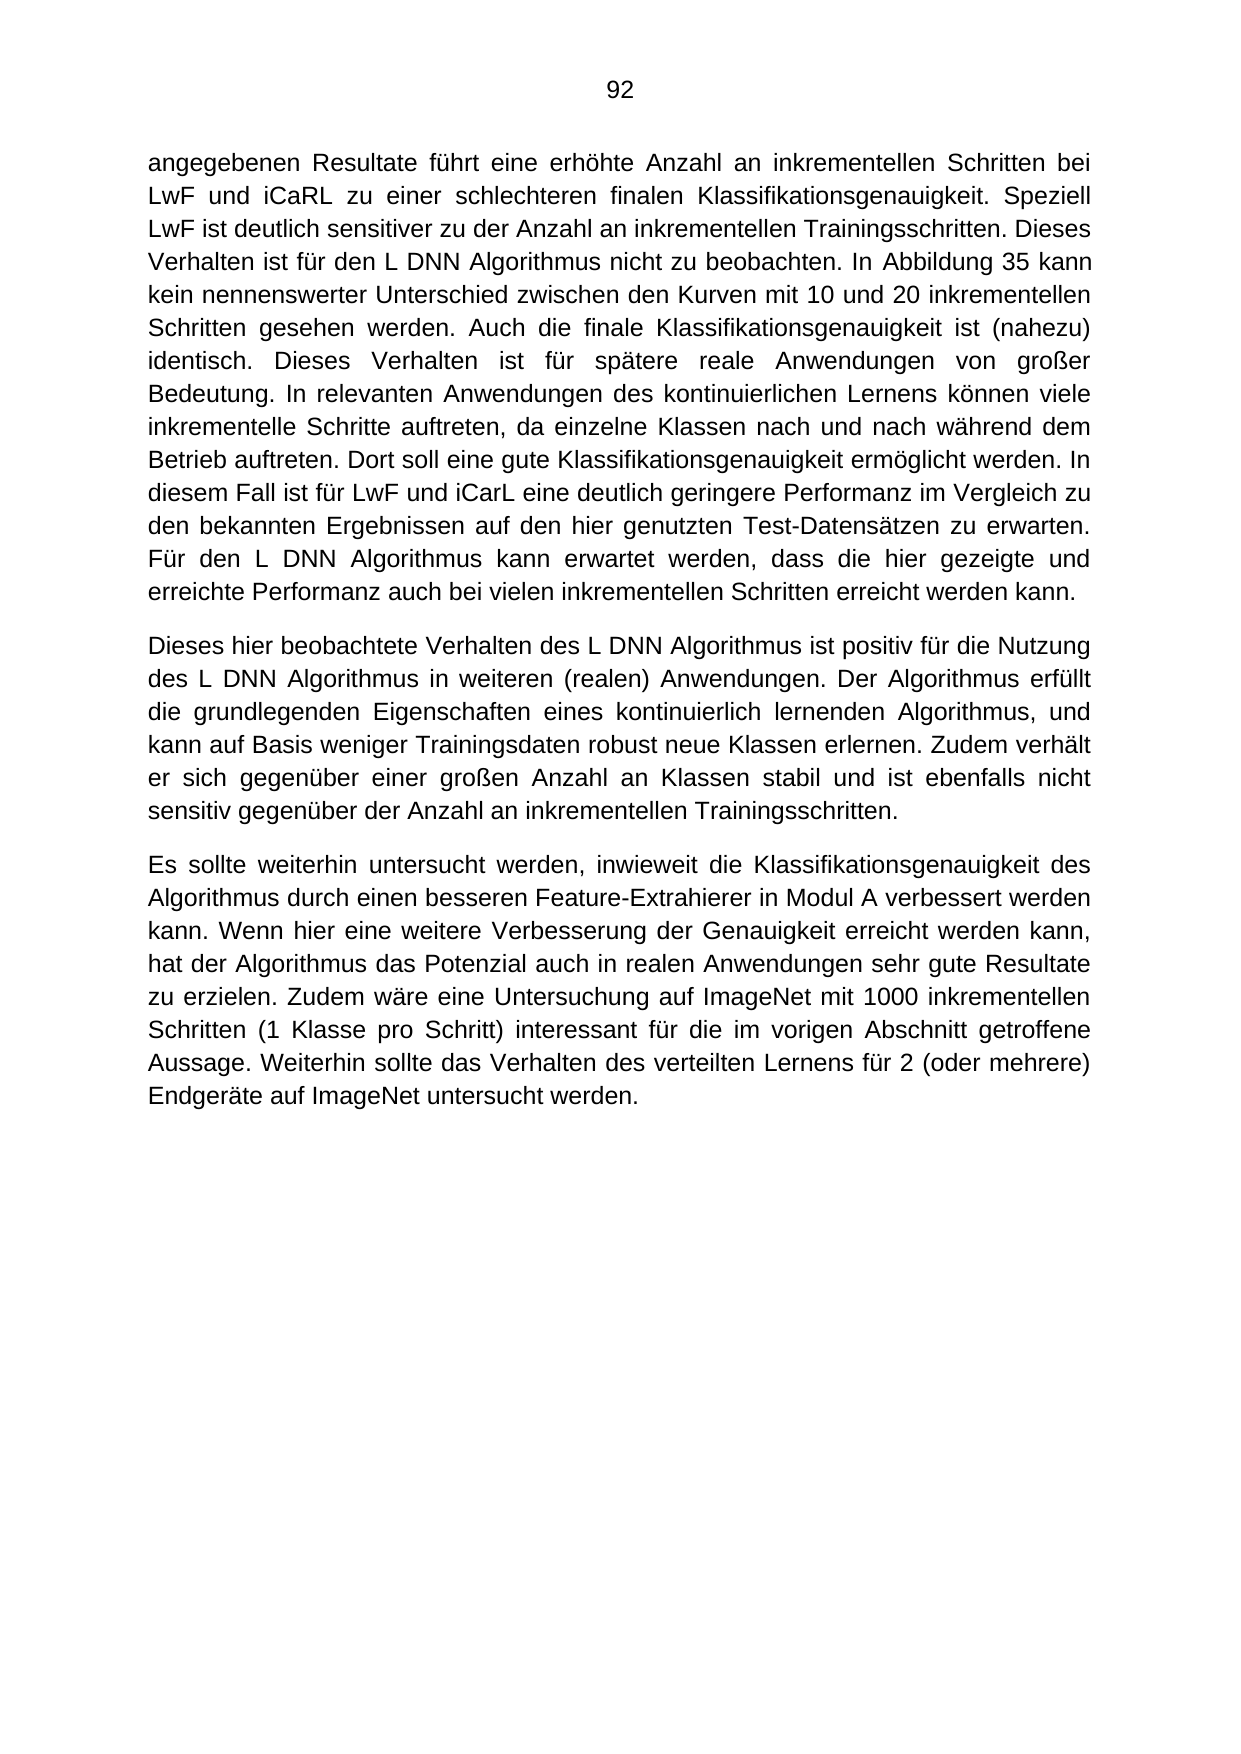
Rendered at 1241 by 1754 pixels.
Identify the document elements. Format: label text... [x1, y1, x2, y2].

text Dieses hier beobachtete Verhalten des L DNN Algorithmus ist positiv für die Nutzung des L DNN Algorithmus in weiteren (realen) Anwendungen. Der Algorithmus erfüllt die grundlegenden Eigenschaften eines kontinuierlich lernenden Algorithmus, und kann auf Basis weniger Trainingsdaten robust neue Klassen erlernen. Zudem verhält er sich gegenüber einer großen Anzahl an Klassen stabil und ist ebenfalls nicht sensitiv gegenüber der Anzahl an inkrementellen Trainingsschritten. [148, 631, 1092, 825]
text Es sollte weiterhin untersucht werden, inwieweit die Klassifikationsgenauigkeit des Algorithmus durch einen besseren Feature-Extrahierer in Modul A verbessert werden kann. Wenn hier eine weitere Verbesserung der Genauigkeit erreicht werden kann, hat der Algorithmus das Potenzial auch in realen Anwendungen sehr gute Resultate zu erzielen. Zudem wäre eine Untersuchung auf ImageNet mit 1000 inkrementellen Schritten (1 Klasse pro Schritt) interessant für die im vorigen Abschnitt getroffene Aussage. Weiterhin sollte das Verhalten des verteilten Lernens für 2 (oder mehrere) Endgeräte auf ImageNet untersucht werden. [148, 850, 1092, 1110]
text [148, 148, 1092, 606]
